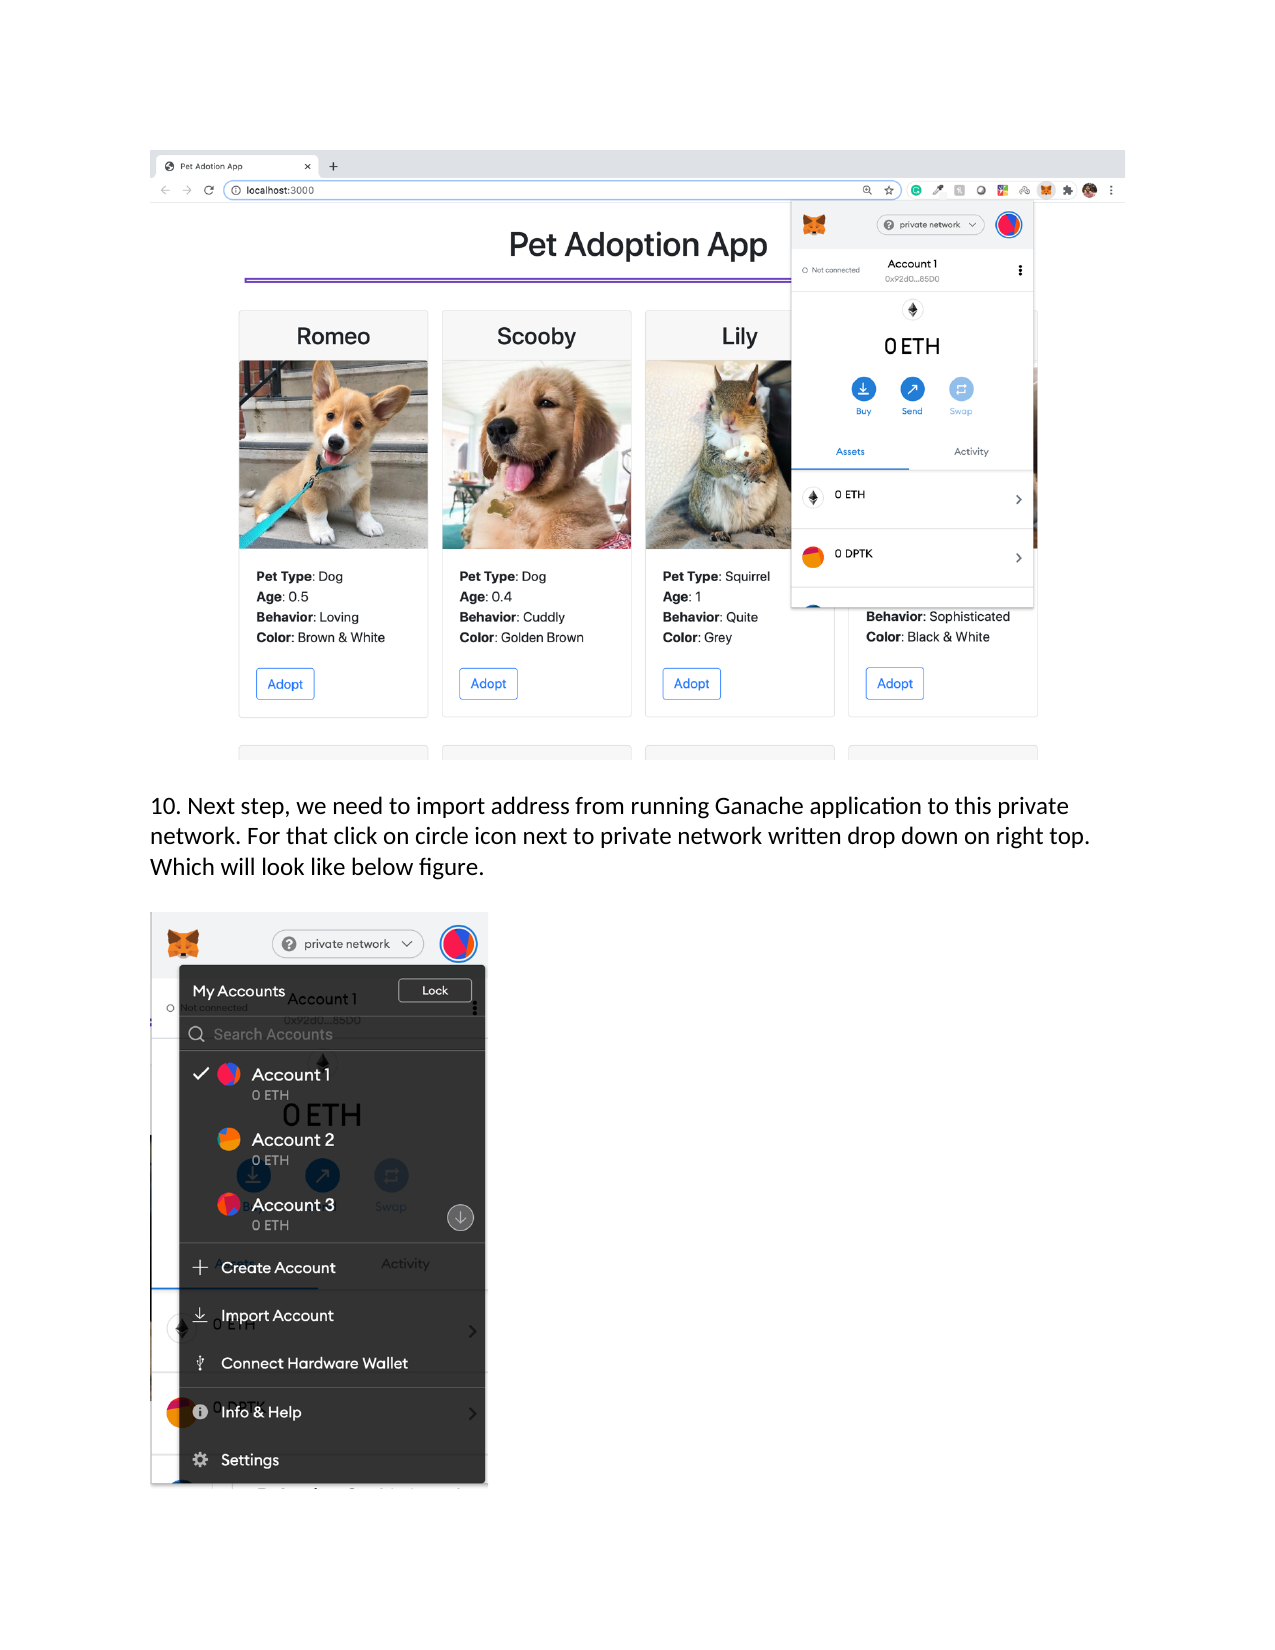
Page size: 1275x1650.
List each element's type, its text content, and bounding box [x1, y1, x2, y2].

picture [150, 150, 1125, 760]
text 10. Next step, we need to import address from running Ganache application to this private network. For that click on circle icon next to private network written drop down on right top. Which will look like below figure. [150, 790, 1125, 881]
picture [150, 912, 489, 1489]
